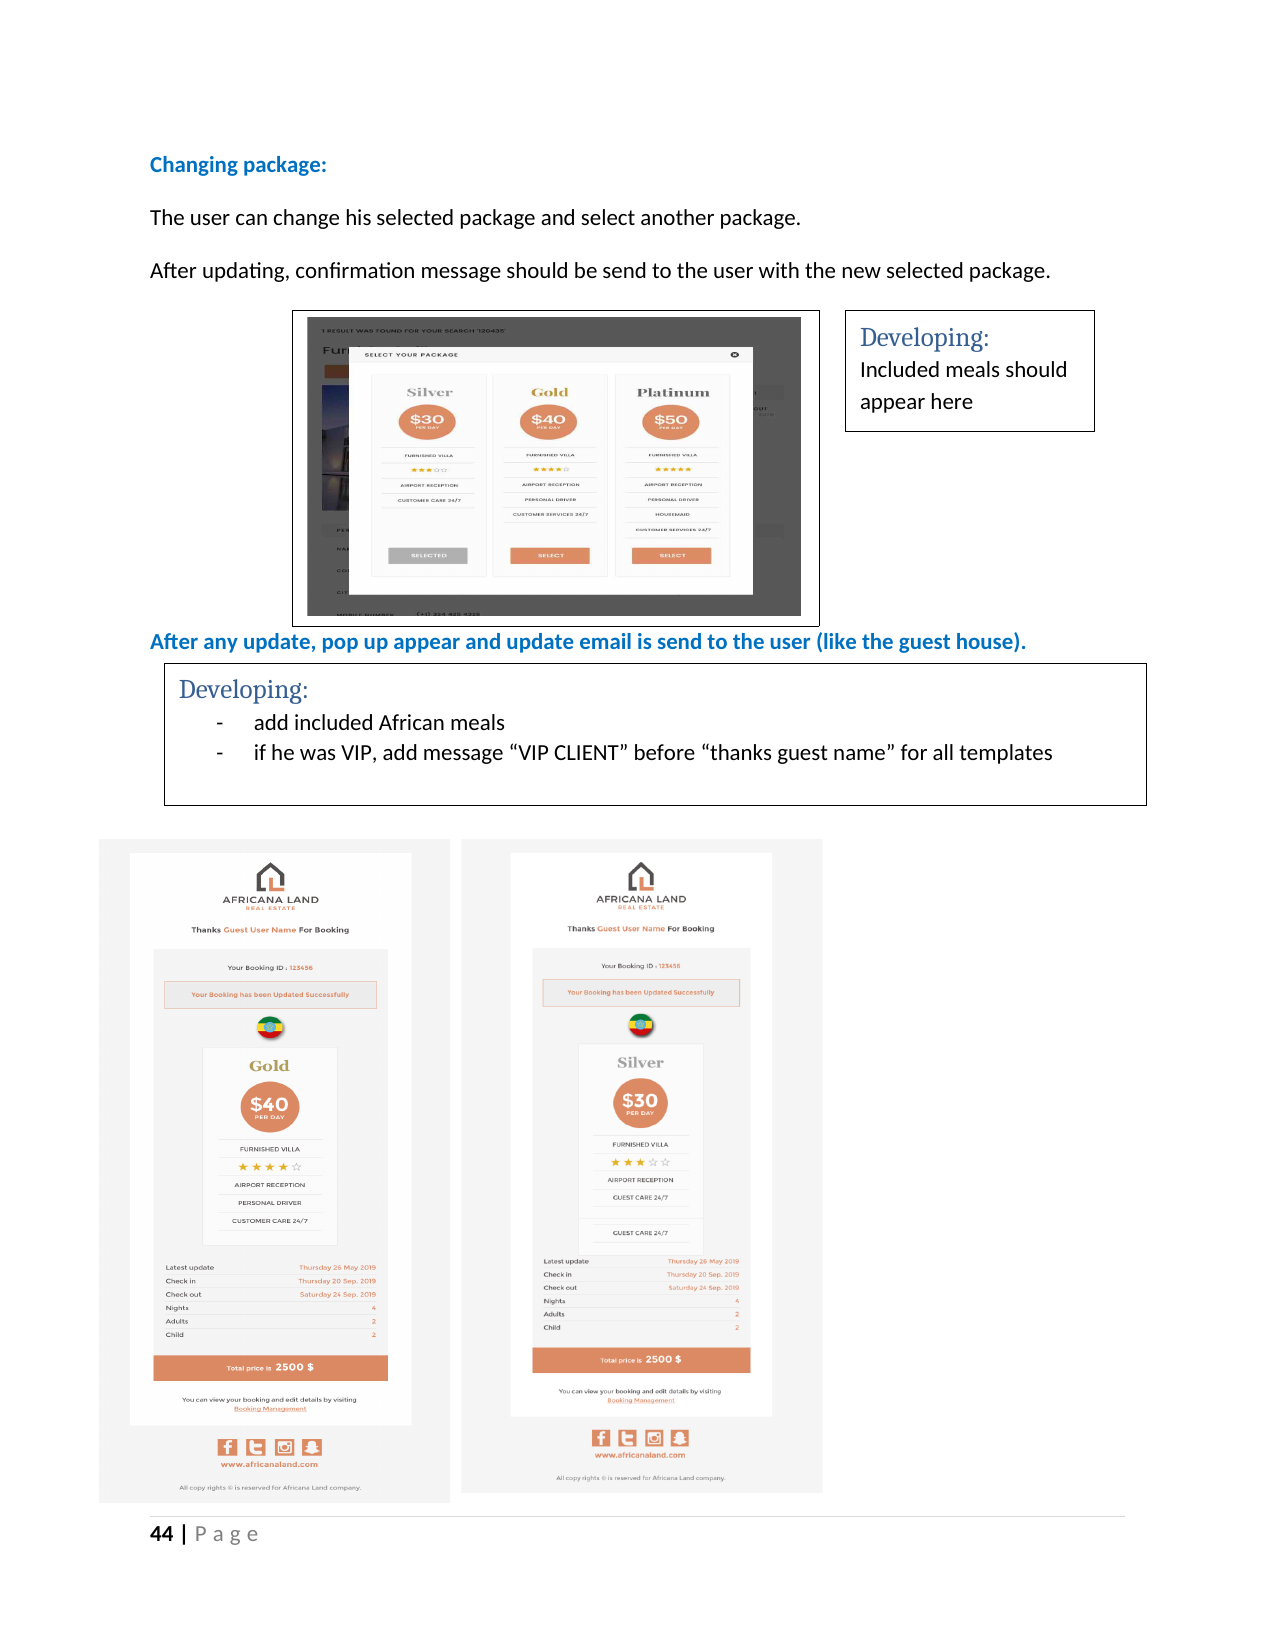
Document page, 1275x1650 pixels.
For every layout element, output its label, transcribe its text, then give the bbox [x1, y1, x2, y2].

text After updating, confirmation message should be send to the user with the new selected package. [150, 256, 1125, 284]
list After any update, pop up appear and update email is send to the user (like the guest house). [150, 627, 1125, 655]
text Changing package: [150, 150, 1125, 178]
picture [307, 317, 801, 616]
picture [461, 839, 823, 1493]
picture [98, 839, 451, 1503]
text The user can change his selected package and select another package. [150, 203, 1125, 231]
